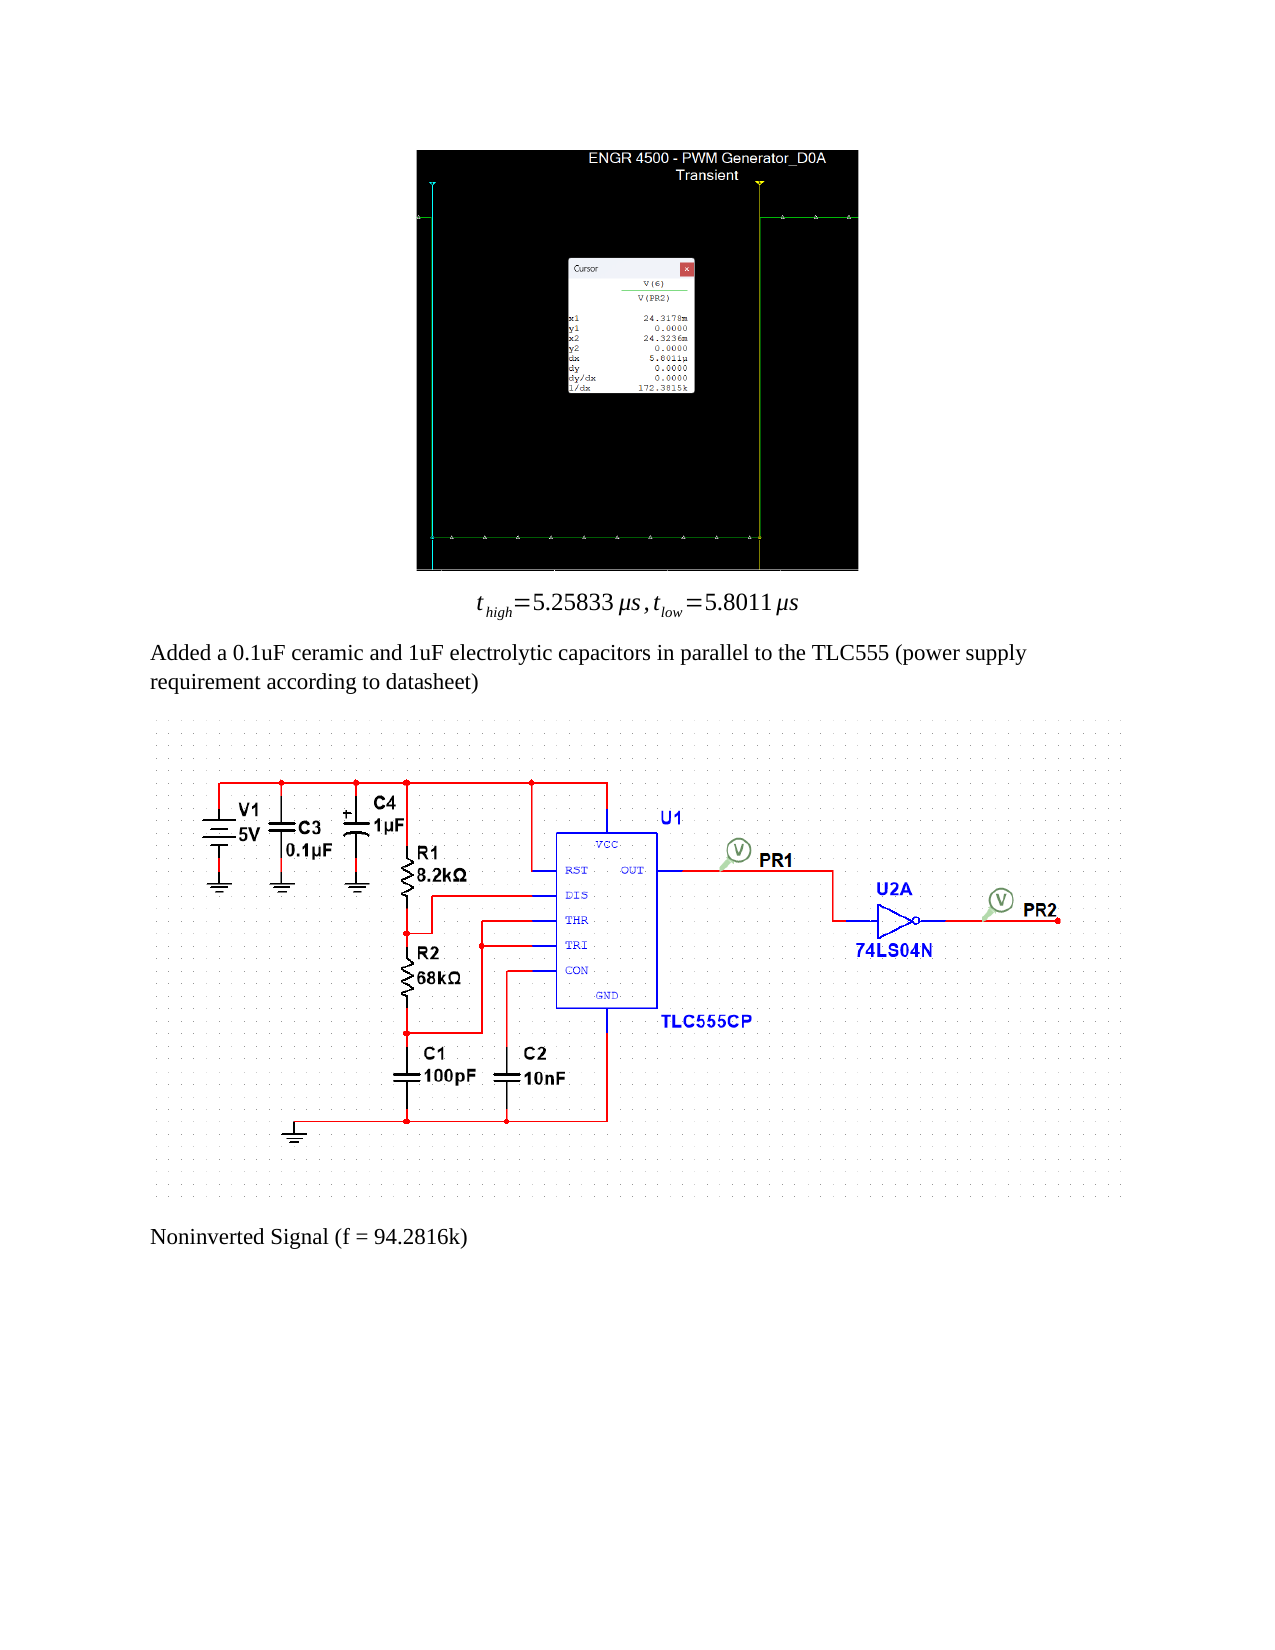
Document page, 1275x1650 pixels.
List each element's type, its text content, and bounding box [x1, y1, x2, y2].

picture [416, 150, 859, 571]
picture [150, 712, 1125, 1204]
text Noninverted Signal (f = 94.2816k) [150, 1223, 1125, 1249]
text Added a 0.1uF ceramic and 1uF electrolytic capacitors in parallel to the TLC555 (power supply requirement according to datasheet) [150, 639, 1125, 694]
